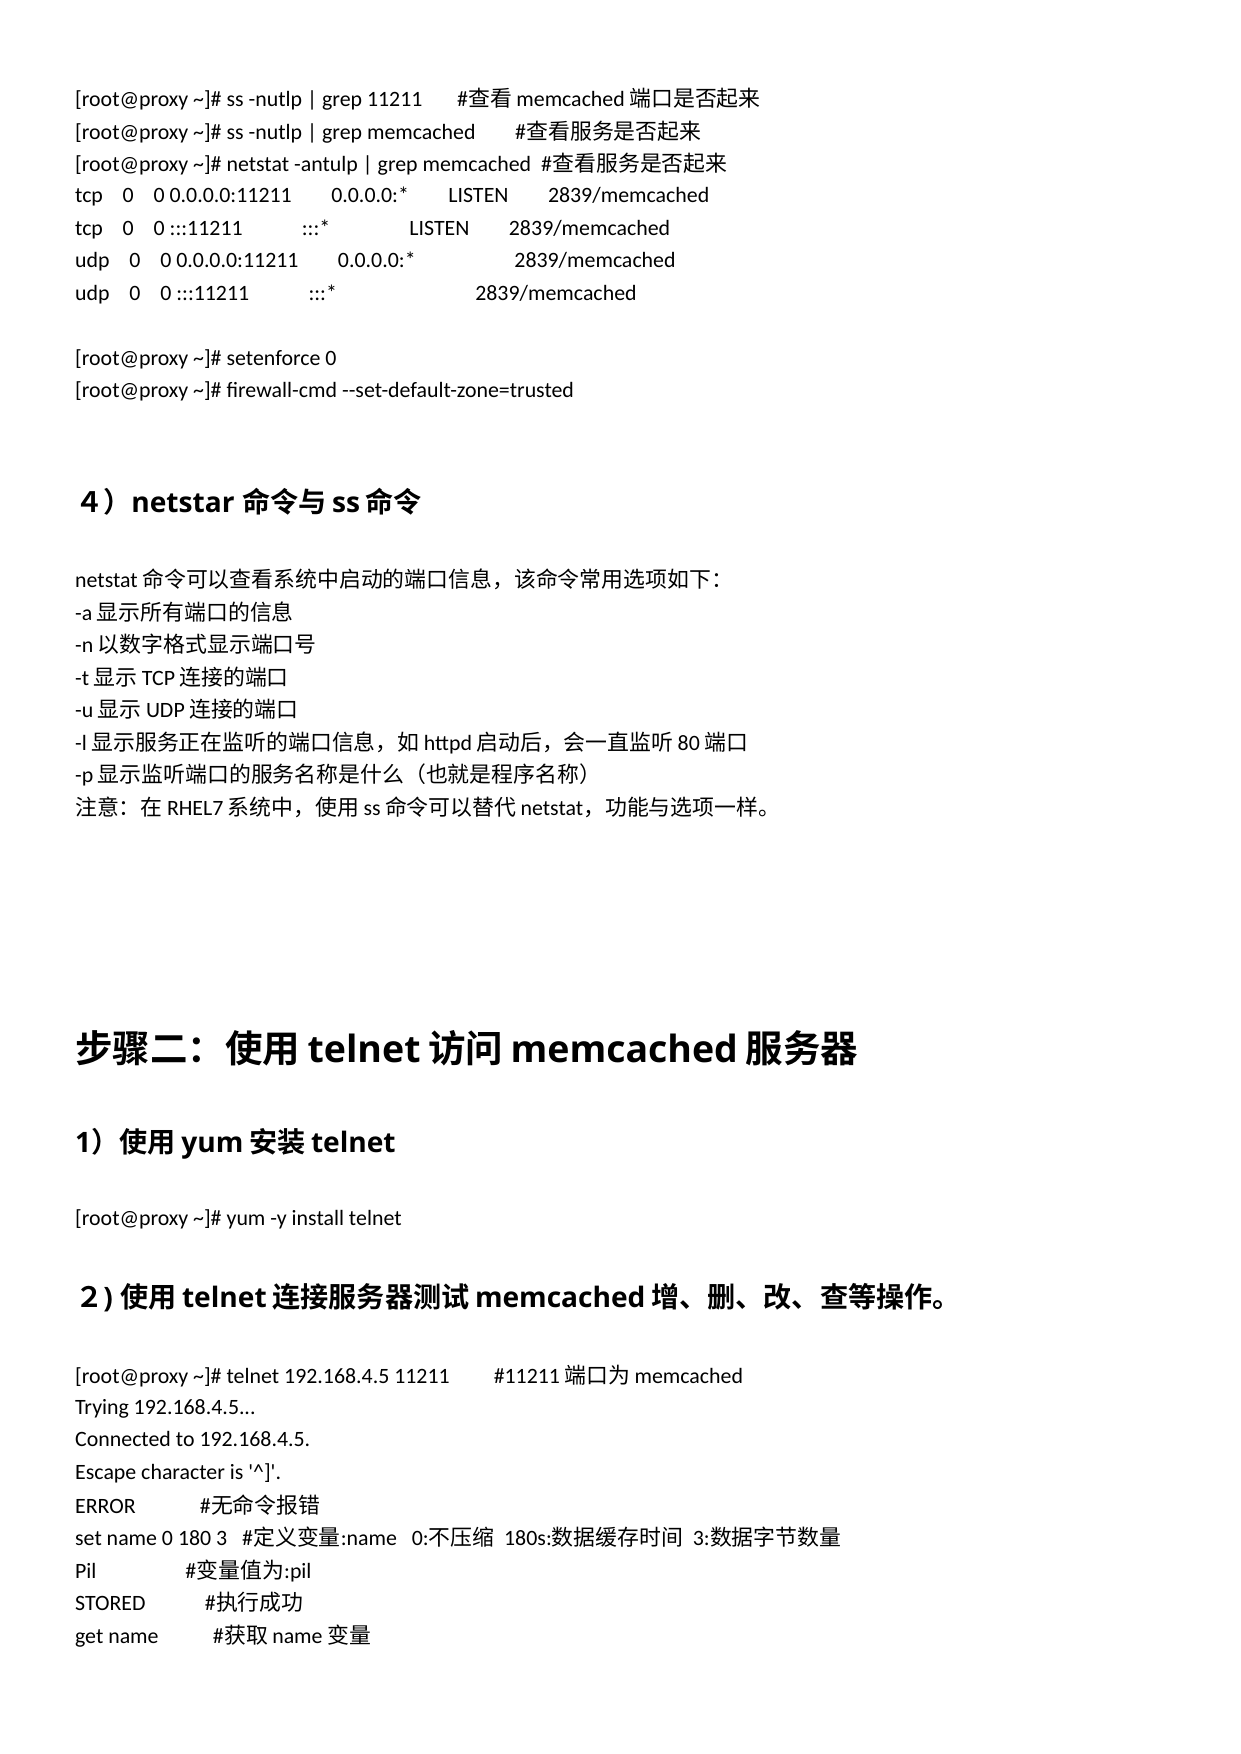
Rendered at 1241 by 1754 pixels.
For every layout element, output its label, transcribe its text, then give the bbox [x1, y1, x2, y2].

text 注意：在RHEL7系统中，使用ss命令可以替代netstat，功能与选项一样。 [75, 789, 1165, 822]
subtitle ２) 使用telnet连接服务器测试memcached增、删、改、查等操作。 [75, 1263, 1165, 1328]
text [root@proxy ~]# setenforce 0 [75, 341, 1165, 373]
text [root@proxy ~]# ss -nutlp | grep 11211 #查看memcached端口是否起来 [75, 81, 1165, 113]
text netstat命令可以查看系统中启动的端口信息，该命令常用选项如下： [75, 562, 1165, 594]
subtitle 1）使用yum安装telnet [75, 1107, 1165, 1172]
text Escape character is '^]'. [75, 1455, 1165, 1487]
text get name #获取name 变量 [75, 1617, 1165, 1650]
text [root@proxy ~]# telnet 192.168.4.5 11211 #11211端口为memcached [75, 1357, 1165, 1390]
text [root@proxy ~]# yum -y install telnet [75, 1202, 1165, 1234]
text udp 0 0 0.0.0.0:11211 0.0.0.0:* 2839/memcached [75, 243, 1165, 276]
text -t显示TCP连接的端口 [75, 659, 1165, 692]
text ERROR #无命令报错 [75, 1487, 1165, 1520]
text Connected to 192.168.4.5. [75, 1422, 1165, 1455]
text [root@proxy ~]# netstat -antulp | grep memcached #查看服务是否起来 [75, 146, 1165, 178]
text [root@proxy ~]# firewall-cmd --set-default-zone=trusted [75, 373, 1165, 406]
text -l显示服务正在监听的端口信息，如httpd启动后，会一直监听80端口 [75, 724, 1165, 757]
text Trying 192.168.4.5... [75, 1390, 1165, 1422]
subtitle 步骤二：使用telnet访问memcached服务器 [75, 1013, 1165, 1078]
subtitle ４）netstar 命令与ss命令 [75, 467, 1165, 532]
text tcp 0 0 0.0.0.0:11211 0.0.0.0:* LISTEN 2839/memcached [75, 178, 1165, 211]
text -a显示所有端口的信息 [75, 594, 1165, 627]
text tcp 0 0 :::11211 :::* LISTEN 2839/memcached [75, 211, 1165, 243]
text STORED #执行成功 [75, 1585, 1165, 1617]
text [root@proxy ~]# ss -nutlp | grep memcached #查看服务是否起来 [75, 113, 1165, 146]
text Pil #变量值为:pil [75, 1552, 1165, 1585]
text -n以数字格式显示端口号 [75, 627, 1165, 659]
text -p显示监听端口的服务名称是什么（也就是程序名称） [75, 757, 1165, 789]
text -u显示UDP连接的端口 [75, 692, 1165, 724]
text udp 0 0 :::11211 :::* 2839/memcached [75, 276, 1165, 308]
text set name 0 180 3 #定义变量:name 0:不压缩 180s:数据缓存时间 3:数据字节数量 [75, 1520, 1165, 1552]
